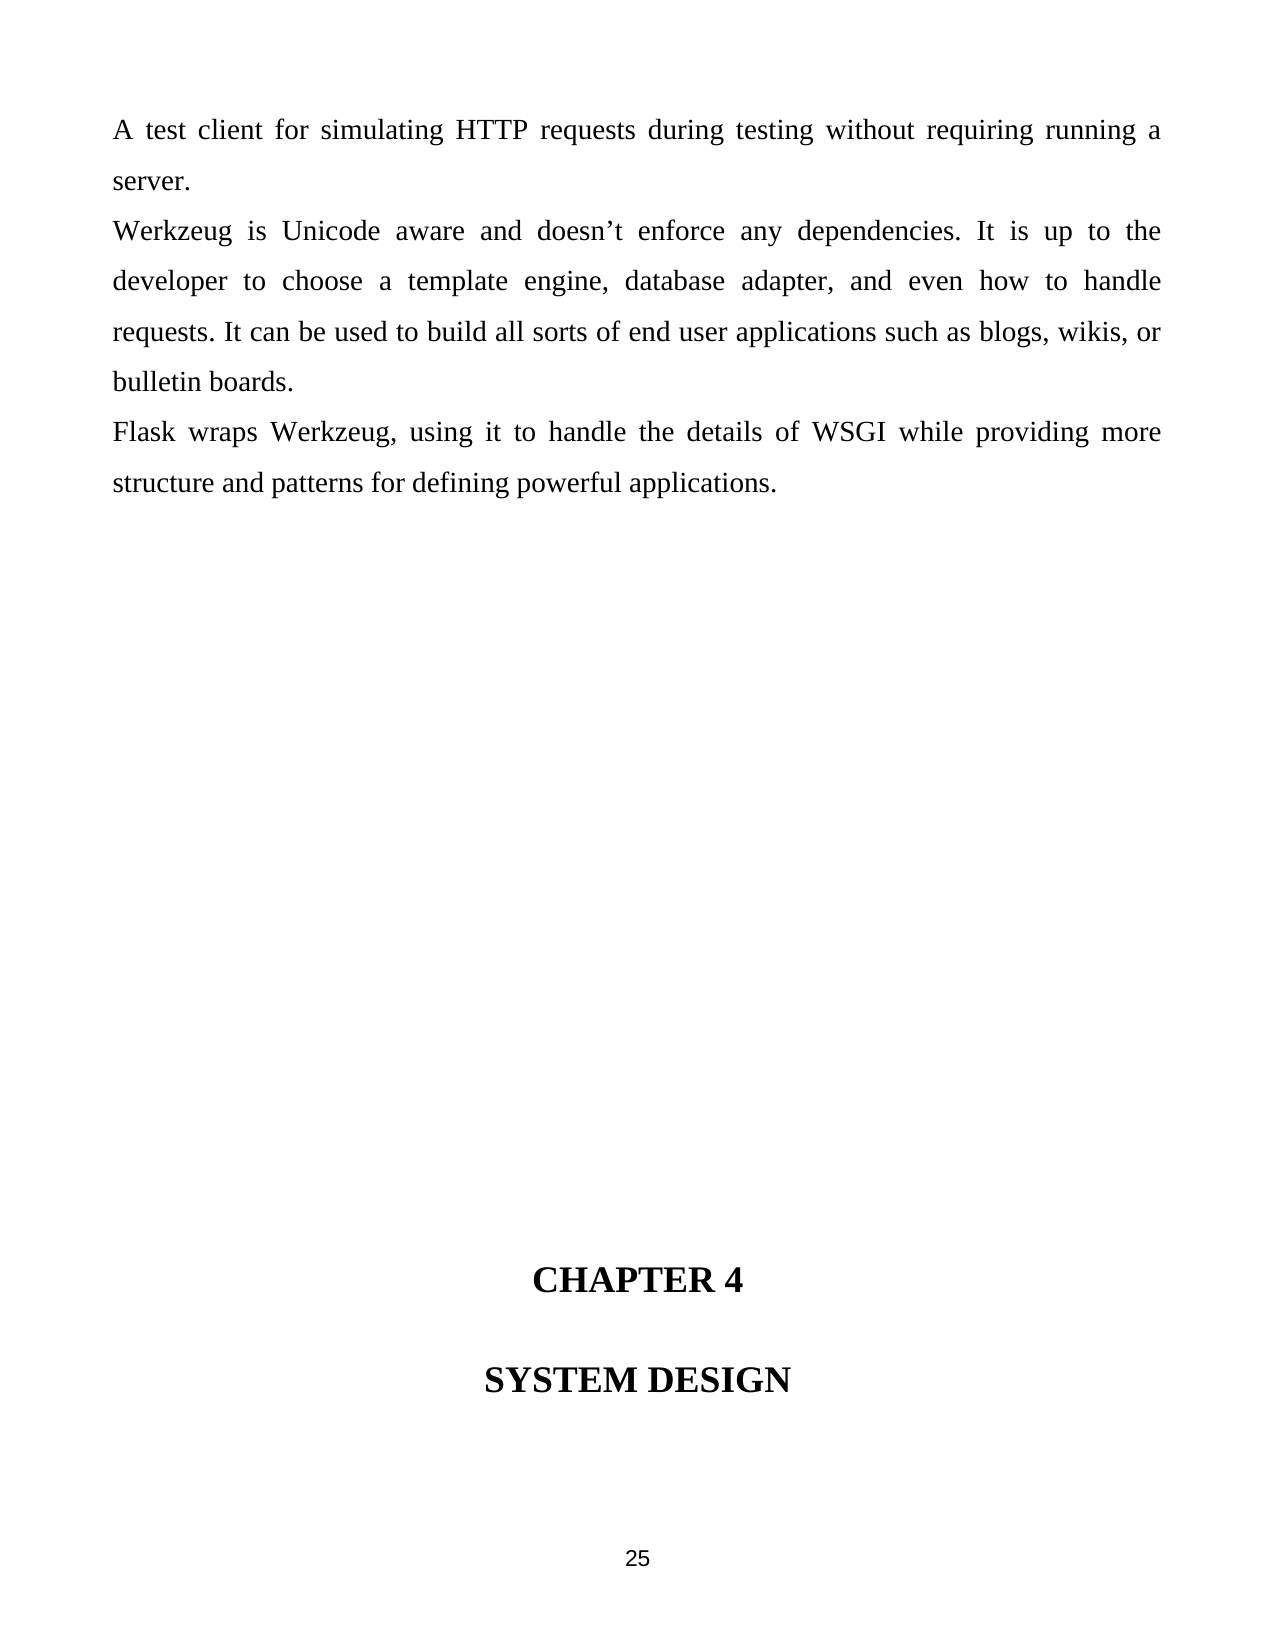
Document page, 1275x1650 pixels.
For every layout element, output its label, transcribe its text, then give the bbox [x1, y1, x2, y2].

text Werkzeug is Unicode aware and doesn’t enforce any dependencies. It is up to the developer to choose a template engine, database adapter, and even how to handle requests. It can be used to build all sorts of end user applications such as blogs, wikis, or bulletin boards. [112, 222, 1162, 398]
text SYSTEM DESIGN [112, 1357, 1162, 1400]
text Flask wraps Werkzeug, using it to handle the details of WSGI while providing more structure and patterns for defining powerful applications. [112, 414, 1162, 498]
text A test client for simulating HTTP requests during testing without requiring running a server. [112, 139, 1162, 196]
text CHAPTER 4 [112, 1258, 1162, 1301]
